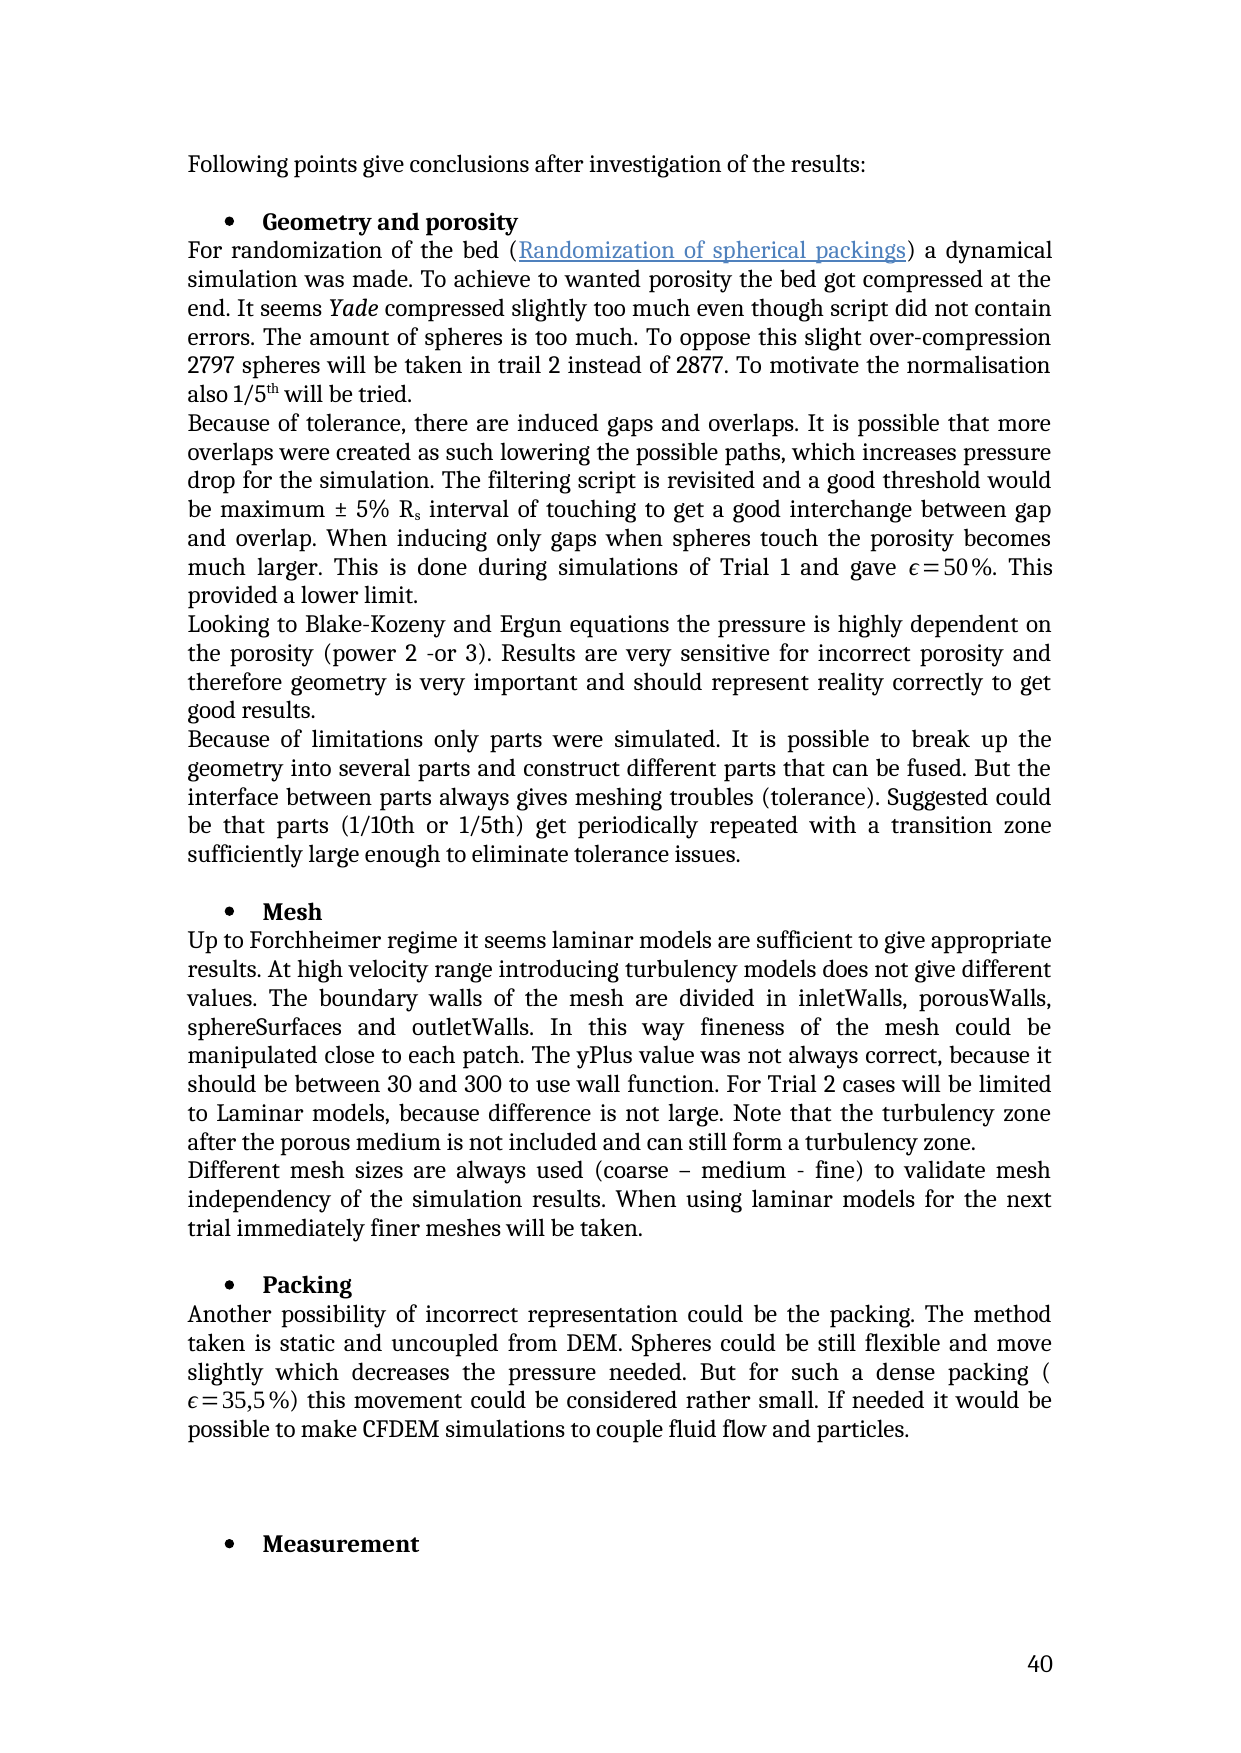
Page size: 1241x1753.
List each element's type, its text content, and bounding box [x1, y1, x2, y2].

list Measurement [225, 1530, 1053, 1559]
text Looking to Blake-Kozeny and Ergun equations the pressure is highly dependent on the porosity (power 2 -or 3). Results are very sensitive for incorrect porosity and therefore geometry is very important and should represent reality correctly to get good results. [187, 610, 1053, 725]
list Geometry and porosity [225, 207, 1053, 236]
text Different mesh sizes are always used (coarse – medium - fine) to validate mesh independency of the simulation results. When using laminar models for the next trial immediately finer meshes will be taken. [187, 1156, 1053, 1242]
text For randomization of the bed (Randomization of spherical packings) a dynamical simulation was made. To achieve to wanted porosity the bed got compressed at the end. It seems Yade compressed slightly too much even though script did not contain errors. The amount of spheres is too much. To oppose this slight over-compression 2797 spheres will be taken in trail 2 instead of 2877. To motivate the normalisation also 1/5th will be tried. [187, 236, 1053, 409]
text Following points give conclusions after investigation of the results: [187, 150, 1053, 179]
list Packing [225, 1271, 1053, 1300]
text Because of tolerance, there are induced gaps and overlaps. It is possible that more overlaps were created as such lowering the possible paths, which increases pressure drop for the simulation. The filtering script is revisited and a good threshold would be maximum ± 5% Rs interval of touching to get a good interchange between gap and overlap. When inducing only gaps when spheres touch the porosity becomes much larger. This is done during simulations of Trial 1 and gave . This provided a lower limit. [187, 409, 1053, 610]
text Another possibility of incorrect representation could be the packing. The method taken is static and uncoupled from DEM. Spheres could be still flexible and move slightly which decreases the pressure needed. But for such a dense packing () this movement could be considered rather small. If needed it would be possible to make CFDEM simulations to couple fluid flow and particles. [187, 1300, 1053, 1444]
list Mesh [225, 897, 1053, 926]
text Because of limitations only parts were simulated. It is possible to break up the geometry into several parts and construct different parts that can be fused. But the interface between parts always gives meshing troubles (tolerance). Suggested could be that parts (1/10th or 1/5th) get periodically repeated with a transition zone sufficiently large enough to eliminate tolerance issues. [187, 725, 1053, 869]
text Up to Forchheimer regime it seems laminar models are sufficient to give appropriate results. At high velocity range introducing turbulency models does not give different values. The boundary walls of the mesh are divided in inletWalls, porousWalls, sphereSurfaces and outletWalls. In this way fineness of the mesh could be manipulated close to each patch. The yPlus value was not always correct, because it should be between 30 and 300 to use wall function. For Trial 2 cases will be limited to Laminar models, because difference is not large. Note that the turbulency zone after the porous medium is not included and can still form a turbulency zone. [187, 926, 1053, 1156]
